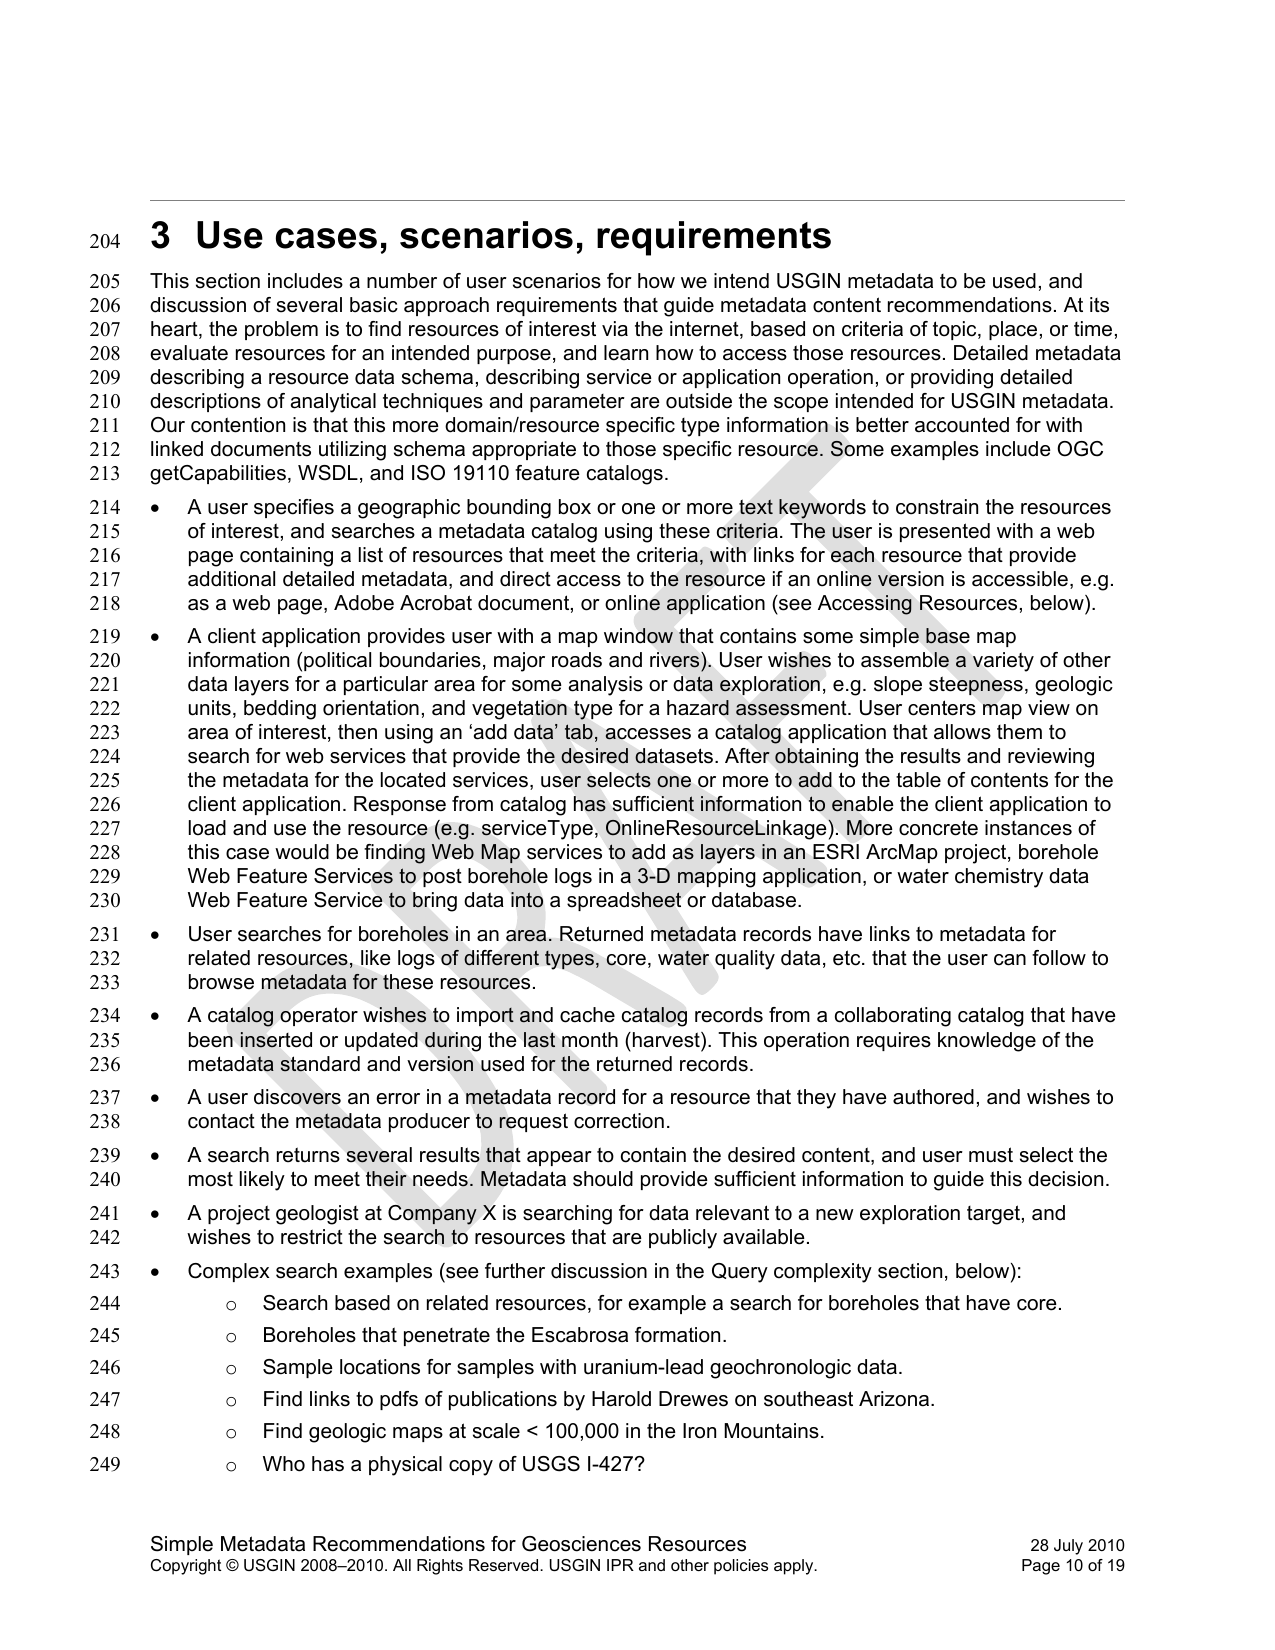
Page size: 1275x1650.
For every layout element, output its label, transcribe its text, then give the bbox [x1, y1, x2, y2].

list User searches for boreholes in an area. Returned metadata records have links to metadata for related resources, like logs of different types, core, water quality data, etc. that the user can follow to browse metadata for these resources. [150, 920, 1125, 994]
subtitle Use cases, scenarios, requirements [150, 201, 1125, 257]
list Search based on related resources, for example a search for boreholes that have core. [225, 1291, 1125, 1317]
list A search returns several results that appear to contain the desired content, and user must select the most likely to meet their needs. Metadata should provide sufficient information to guide this decision. [150, 1142, 1125, 1191]
text This section includes a number of user scenarios for how we intend USGIN metadata to be used, and discussion of several basic approach requirements that guide metadata content recommendations. At its heart, the problem is to find resources of interest via the internet, based on criteria of topic, place, or time, evaluate resources for an intended purpose, and learn how to access those resources. Detailed metadata describing a resource data schema, describing service or application operation, or providing detailed descriptions of analytical techniques and parameter are outside the scope intended for USGIN metadata. Our contention is that this more domain/resource specific type information is better accounted for with linked documents utilizing schema appropriate to those specific resource. Some examples include OGC getCapabilities, WSDL, and ISO 19110 feature catalogs. [150, 269, 1125, 485]
list A user discovers an error in a metadata record for a resource that they have authored, and wishes to contact the metadata producer to request correction. [150, 1084, 1125, 1133]
list Who has a physical copy of USGS I-427? [225, 1451, 1125, 1477]
list Find geologic maps at scale < 100,000 in the . [225, 1419, 1125, 1445]
list A client application provides user with a map window that contains some simple base map information (political boundaries, major roads and rivers). User wishes to assemble a variety of other data layers for a particular area for some analysis or data exploration, e.g. slope steepness, geologic units, bedding orientation, and vegetation type for a hazard assessment. User centers map view on area of interest, then using an ‘add data’ tab, accesses a catalog application that allows them to search for web services that provide the desired datasets. After obtaining the results and reviewing the metadata for the located services, user selects one or more to add to the table of contents for the client application. Response from catalog has sufficient information to enable the client application to load and use the resource (e.g. serviceType, OnlineResourceLinkage). More concrete instances of this case would be finding Web Map services to add as layers in an ESRI ArcMap project, borehole Web Feature Services to post borehole logs in a 3-D mapping application, or water chemistry data Web Feature Service to bring data into a spreadsheet or database. [150, 623, 1125, 912]
list Boreholes that penetrate the Escabrosa formation. [225, 1323, 1125, 1349]
list A catalog operator wishes to import and cache catalog records from a collaborating catalog that have been inserted or updated during the last month (harvest). This operation requires knowledge of the metadata standard and version used for the returned records. [150, 1002, 1125, 1075]
list A user specifies a geographic bounding box or one or more text keywords to constrain the resources of interest, and searches a metadata catalog using these criteria. The user is presented with a web page containing a list of resources that meet the criteria, with links for each resource that provide additional detailed metadata, and direct access to the resource if an online version is accessible, e.g. as a web page, Adobe Acrobat document, or online application (see Accessing Resources, below). [150, 493, 1125, 614]
list Sample locations for samples with uranium-lead geochronologic data. [225, 1355, 1125, 1381]
list Find links to pdfs of publications by Harold Drewes on southeast . [225, 1387, 1125, 1413]
list A project geologist at Company X is searching for data relevant to a new exploration target, and hes to restrict the search to resources that are publicly available. [150, 1199, 1125, 1249]
list Complex search examples (see further discussion in the Query complexity section, below): [150, 1257, 1125, 1283]
